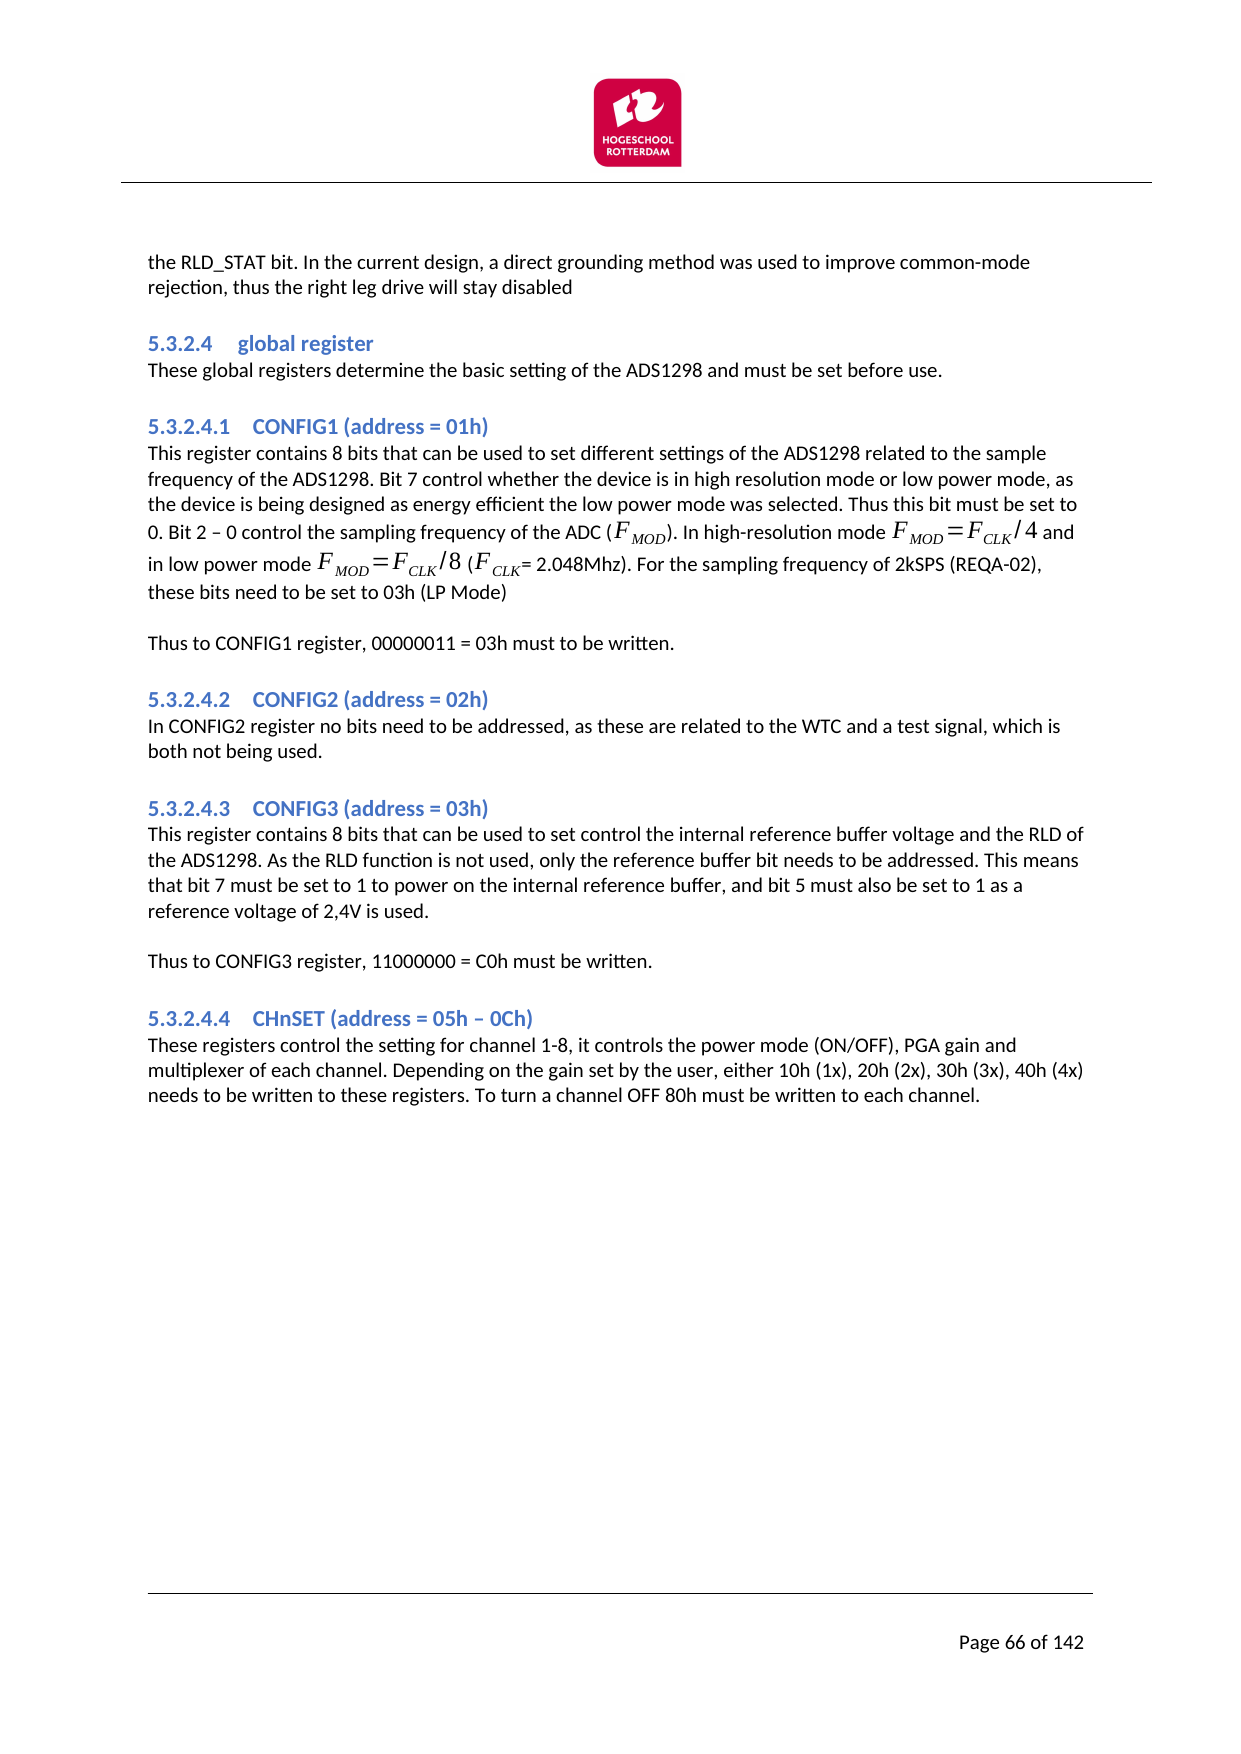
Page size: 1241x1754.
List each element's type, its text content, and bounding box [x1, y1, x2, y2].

text These global registers determine the basic setting of the ADS1298 and must be set before use. [148, 357, 1093, 383]
subtitle CONFIG1 (address = 01h) [148, 412, 1093, 440]
text In CONFIG2 register no bits need to be addressed, as these are related to the WTC and a test signal, which is both not being used. [148, 713, 1093, 764]
text Thus to CONFIG3 register, 11000000 = C0h must be written. [148, 949, 1093, 974]
picture [590, 73, 685, 173]
text This register contains 8 bits that can be used to set different settings of the ADS1298 related to the sample frequency of the ADS1298. Bit 7 control whether the device is in high resolution mode or low power mode, as the device is being designed as energy efficient the low power mode was selected. Thus this bit must be set to 0. Bit 2 – 0 control the sampling frequency of the ADC (). In high-resolution mode and in low power mode (= 2.048Mhz). For the sampling frequency of 2kSPS (REQA-02), these bits need to be set to 03h (LP Mode) [148, 440, 1093, 605]
subtitle CONFIG2 (address = 02h) [148, 685, 1093, 713]
subtitle CHnSET (address = 05h – 0Ch) [148, 1004, 1093, 1032]
text This register contains 8 bits that can be used to set control the internal reference buffer voltage and the RLD of the ADS1298. As the RLD function is not used, only the reference buffer bit needs to be addressed. This means that bit 7 must be set to 1 to power on the internal reference buffer, and bit 5 must also be set to 1 as a reference voltage of 2,4V is used. [148, 822, 1093, 923]
text These registers control the setting for channel 1-8, it controls the power mode (ON/OFF), PGA gain and multiplexer of each channel. Depending on the gain set by the user, either 10h (1x), 20h (2x), 30h (3x), 40h (4x) needs to be written to these registers. To turn a channel OFF 80h must be written to each channel. [148, 1032, 1093, 1108]
text Thus to CONFIG1 register, 00000011 = 03h must to be written. [148, 630, 1093, 656]
subtitle CONFIG3 (address = 03h) [148, 794, 1093, 822]
subtitle global register [148, 329, 1093, 357]
